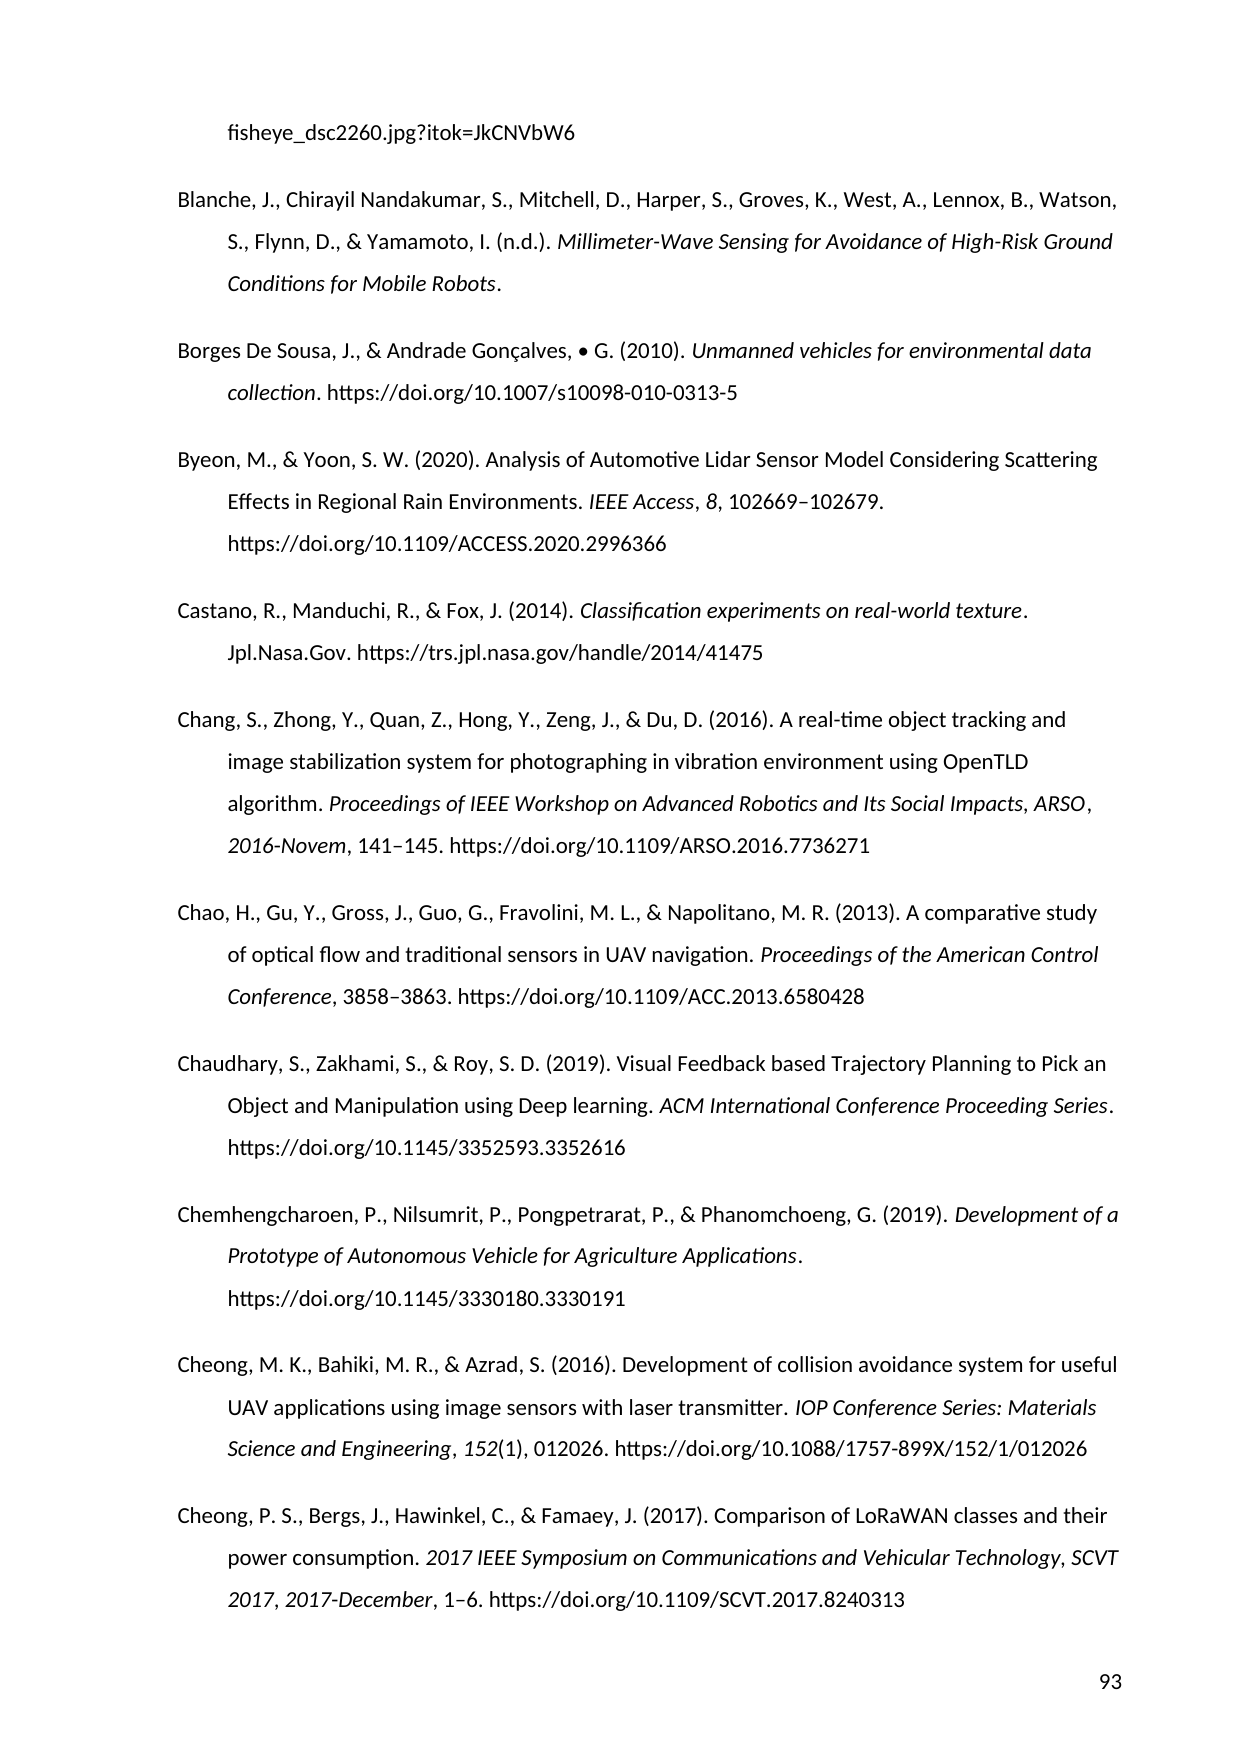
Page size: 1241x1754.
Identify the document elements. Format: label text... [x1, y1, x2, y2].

text Borges De Sousa, J., & Andrade Gonçalves, • G. (2010). Unmanned vehicles for environmental data collection. https://doi.org/10.1007/s10098-010-0313-5 [177, 336, 1122, 406]
text Chemhengcharoen, P., Nilsumrit, P., Pongpetrarat, P., & Phanomchoeng, G. (2019). Development of a Prototype of Autonomous Vehicle for Agriculture Applications. https://doi.org/10.1145/3330180.3330191 [177, 1200, 1122, 1312]
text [177, 118, 1122, 146]
text Cheong, P. S., Bergs, J., Hawinkel, C., & Famaey, J. (2017). Comparison of LoRaWAN classes and their power consumption. 2017 IEEE Symposium on Communications and Vehicular Technology, SCVT 2017, 2017-December, 1–6. https://doi.org/10.1109/SCVT.2017.8240313 [177, 1502, 1122, 1613]
text Blanche, J., Chirayil Nandakumar, S., Mitchell, D., Harper, S., Groves, K., West, A., Lennox, B., Watson, S., Flynn, D., & Yamamoto, I. (n.d.). Millimeter-Wave Sensing for Avoidance of High-Risk Ground Conditions for Mobile Robots. [177, 185, 1122, 297]
text Byeon, M., & Yoon, S. W. (2020). Analysis of Automotive Lidar Sensor Model Considering Scattering Effects in Regional Rain Environments. IEEE Access, 8, 102669–102679. https://doi.org/10.1109/ACCESS.2020.2996366 [177, 445, 1122, 557]
text Castano, R., Manduchi, R., & Fox, J. (2014). Classification experiments on real-world texture. Jpl.Nasa.Gov. https://trs.jpl.nasa.gov/handle/2014/41475 [177, 596, 1122, 666]
text Cheong, M. K., Bahiki, M. R., & Azrad, S. (2016). Development of collision avoidance system for useful UAV applications using image sensors with laser transmitter. IOP Conference Series: Materials Science and Engineering, 152(1), 012026. https://doi.org/10.1088/1757-899X/152/1/012026 [177, 1351, 1122, 1463]
text Chang, S., Zhong, Y., Quan, Z., Hong, Y., Zeng, J., & Du, D. (2016). A real-time object tracking and image stabilization system for photographing in vibration environment using OpenTLD algorithm. Proceedings of IEEE Workshop on Advanced Robotics and Its Social Impacts, ARSO, 2016-Novem, 141–145. https://doi.org/10.1109/ARSO.2016.7736271 [177, 705, 1122, 859]
text Chaudhary, S., Zakhami, S., & Roy, S. D. (2019). Visual Feedback based Trajectory Planning to Pick an Object and Manipulation using Deep learning. ACM International Conference Proceeding Series. https://doi.org/10.1145/3352593.3352616 [177, 1049, 1122, 1161]
text Chao, H., Gu, Y., Gross, J., Guo, G., Fravolini, M. L., & Napolitano, M. R. (2013). A comparative study of optical flow and traditional sensors in UAV navigation. Proceedings of the American Control Conference, 3858–3863. https://doi.org/10.1109/ACC.2013.6580428 [177, 898, 1122, 1010]
